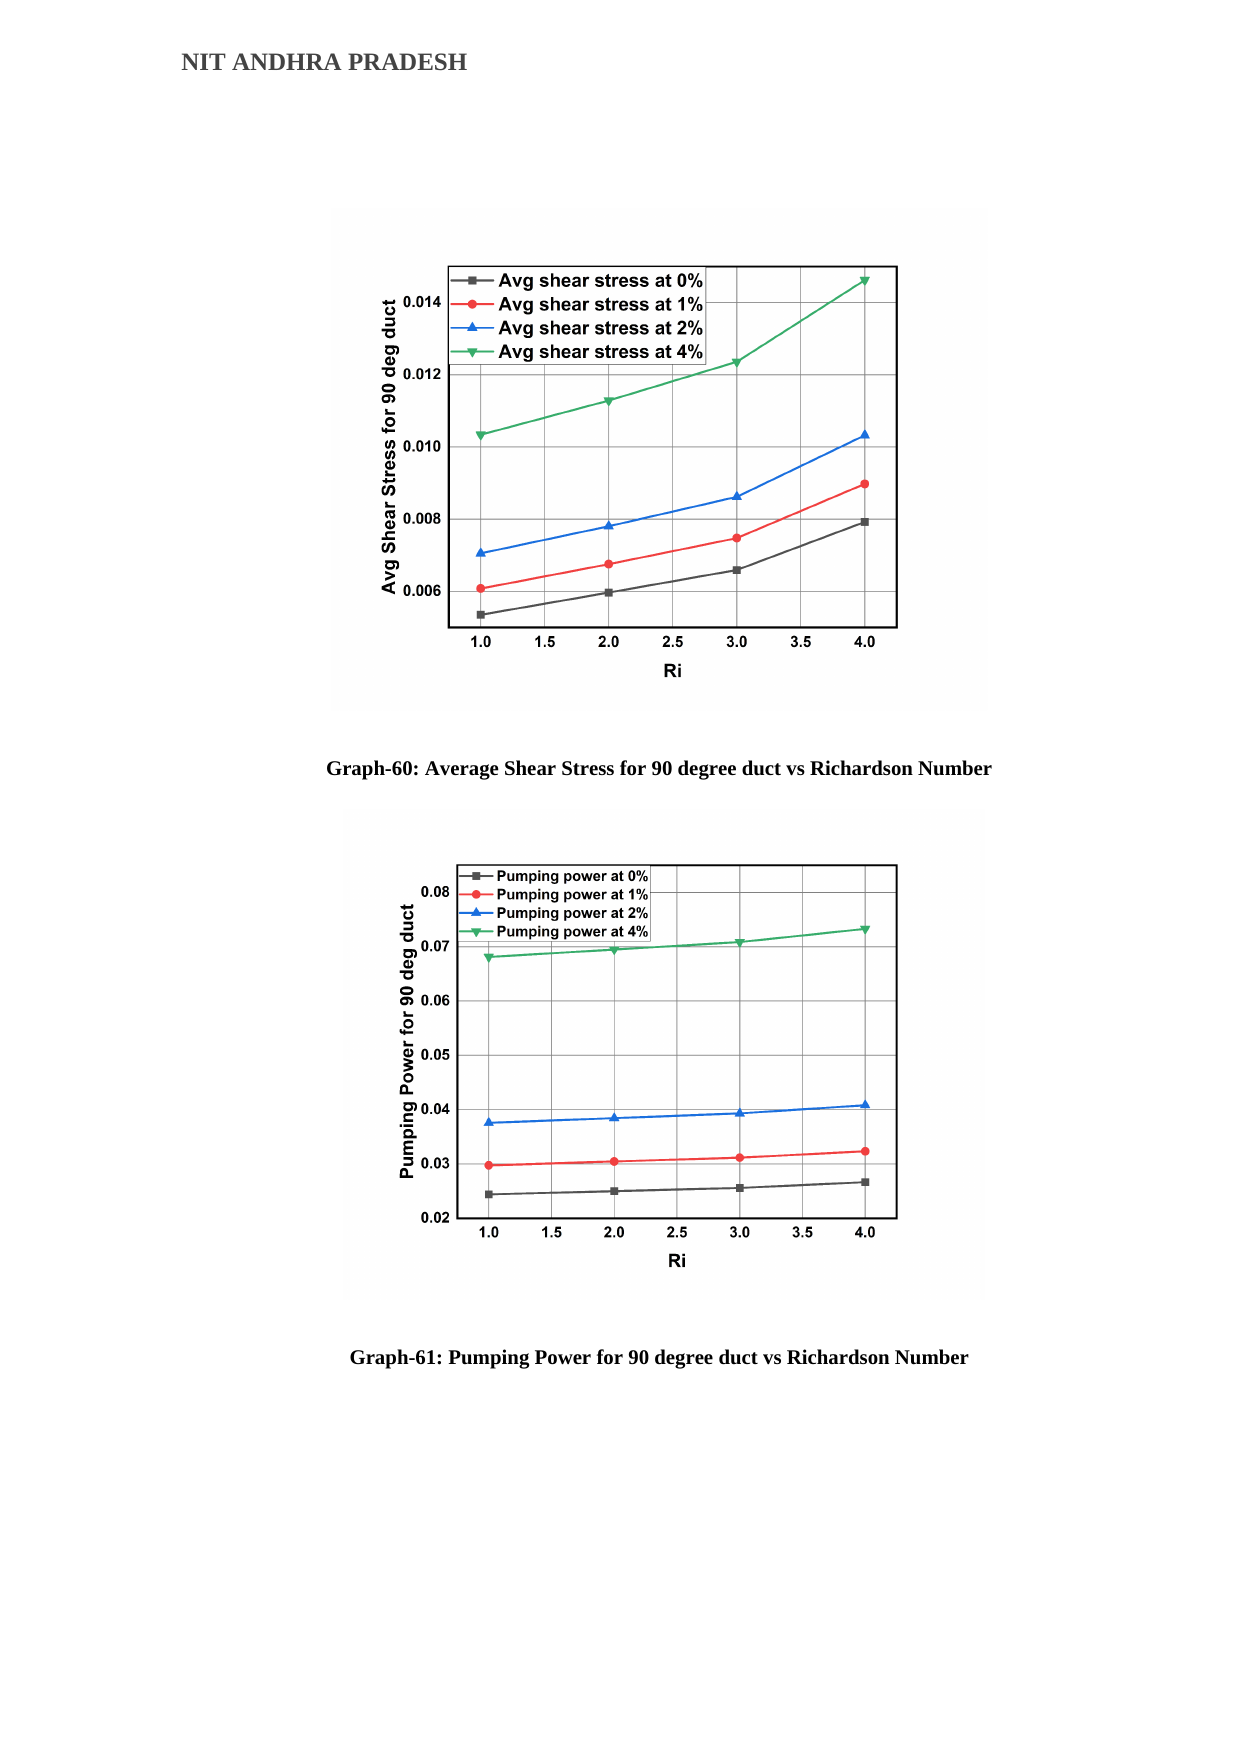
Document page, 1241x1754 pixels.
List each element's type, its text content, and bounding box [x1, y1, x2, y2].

text Graph-60: Average Shear Stress for 90 degree duct vs Richardson Number [94, 756, 1131, 780]
text Graph-61: Pumping Power for 90 degree duct vs Richardson Number [94, 1345, 1131, 1369]
picture [342, 809, 986, 1300]
picture [331, 208, 988, 711]
